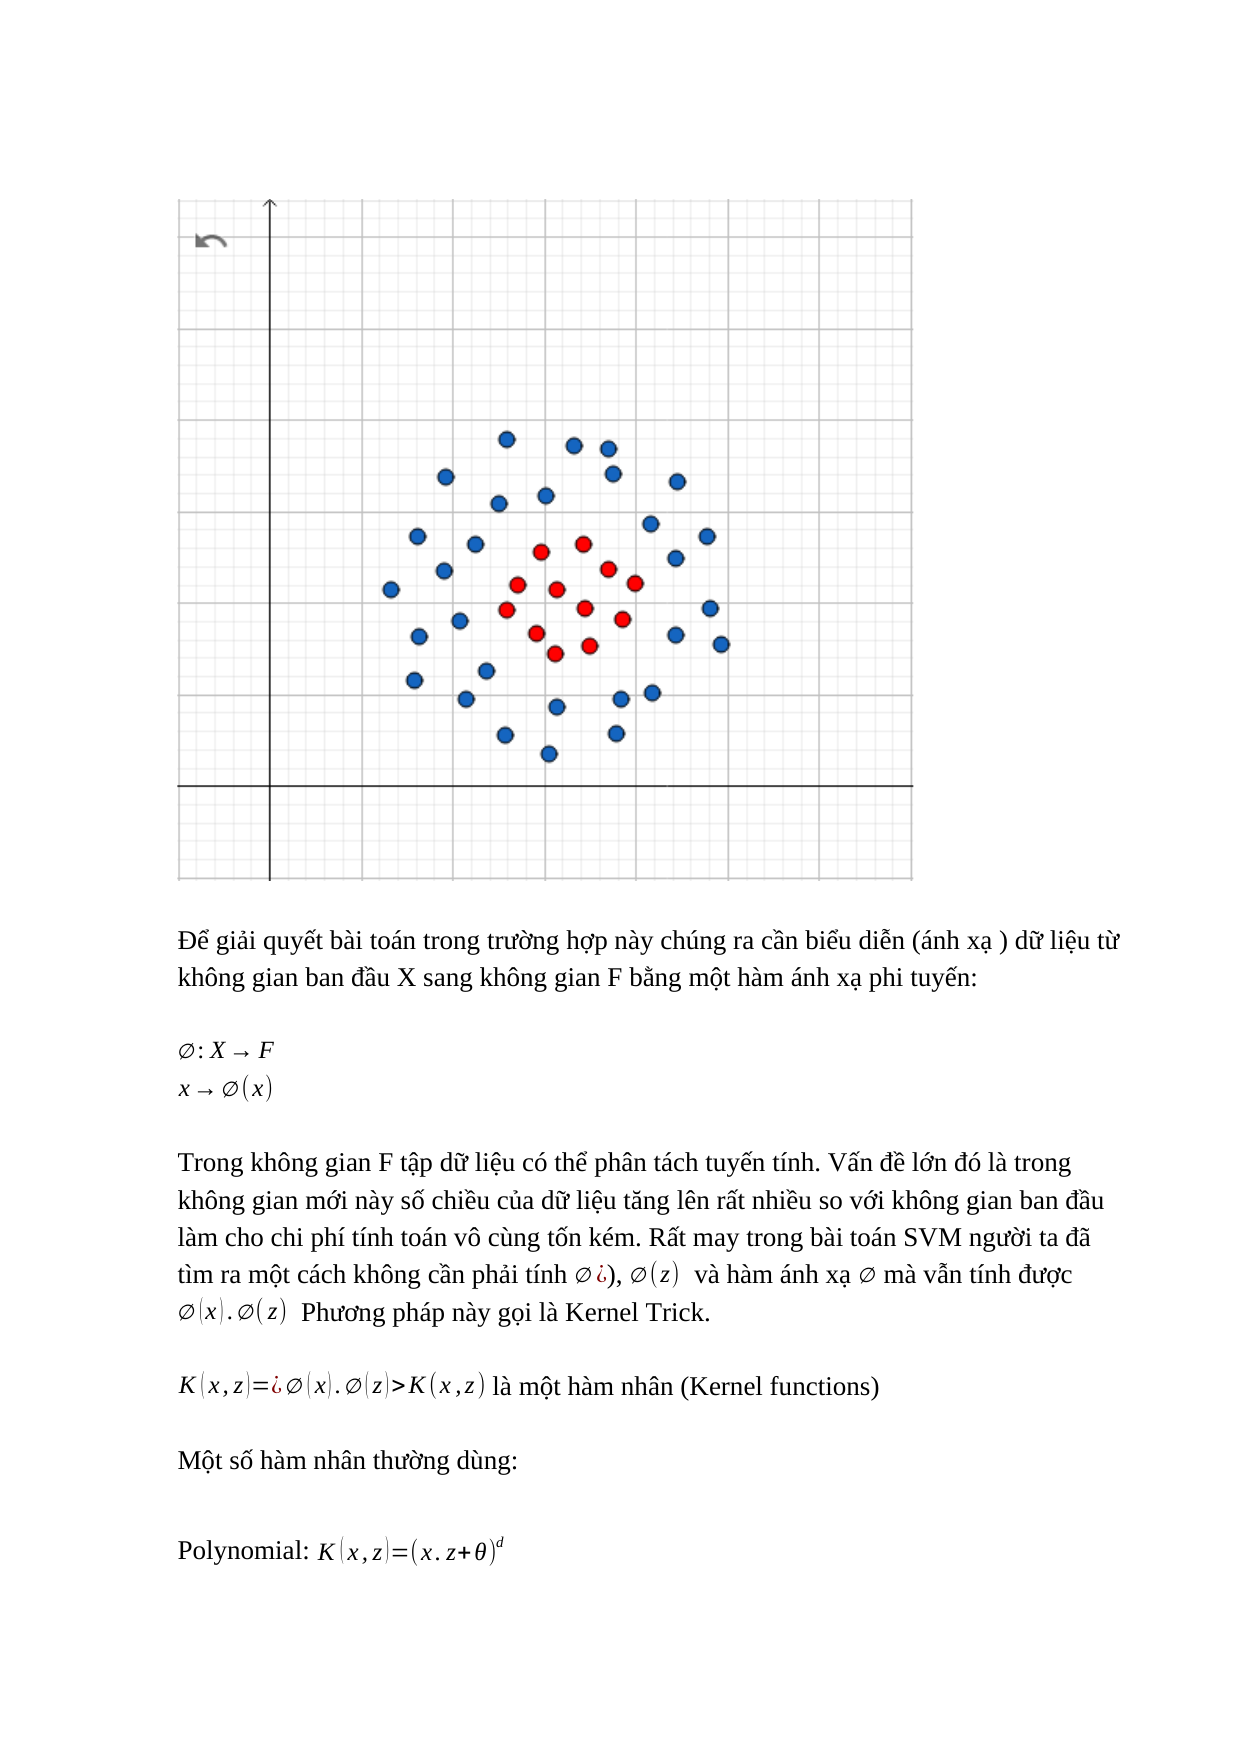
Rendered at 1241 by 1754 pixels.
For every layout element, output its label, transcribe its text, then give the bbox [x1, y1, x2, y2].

picture [177, 199, 914, 881]
text là một hàm nhân (Kernel functions) [177, 1369, 1122, 1402]
text Để giải quyết bài toán trong trường hợp này chúng ra cần biểu diễn (ánh xạ ) dữ liệu từ không gian ban đầu X sang không gian F bằng một hàm ánh xạ phi tuyến: [177, 923, 1122, 993]
text Trong không gian F tập dữ liệu có thể phân tách tuyến tính. Vấn đề lớn đó là trong không gian mới này số chiều của dữ liệu tăng lên rất nhiều so với không gian ban đầu làm cho chi phí tính toán vô cùng tốn kém. Rất may trong bài toán SVM người ta đã tìm ra một cách không cần phải tính ), và hàm ánh xạ mà vẫn tính được Phương pháp này gọi là Kernel Trick. [177, 1146, 1122, 1328]
text Polynomial: [177, 1518, 1122, 1583]
text Một số hàm nhân thường dùng: [177, 1443, 1122, 1476]
